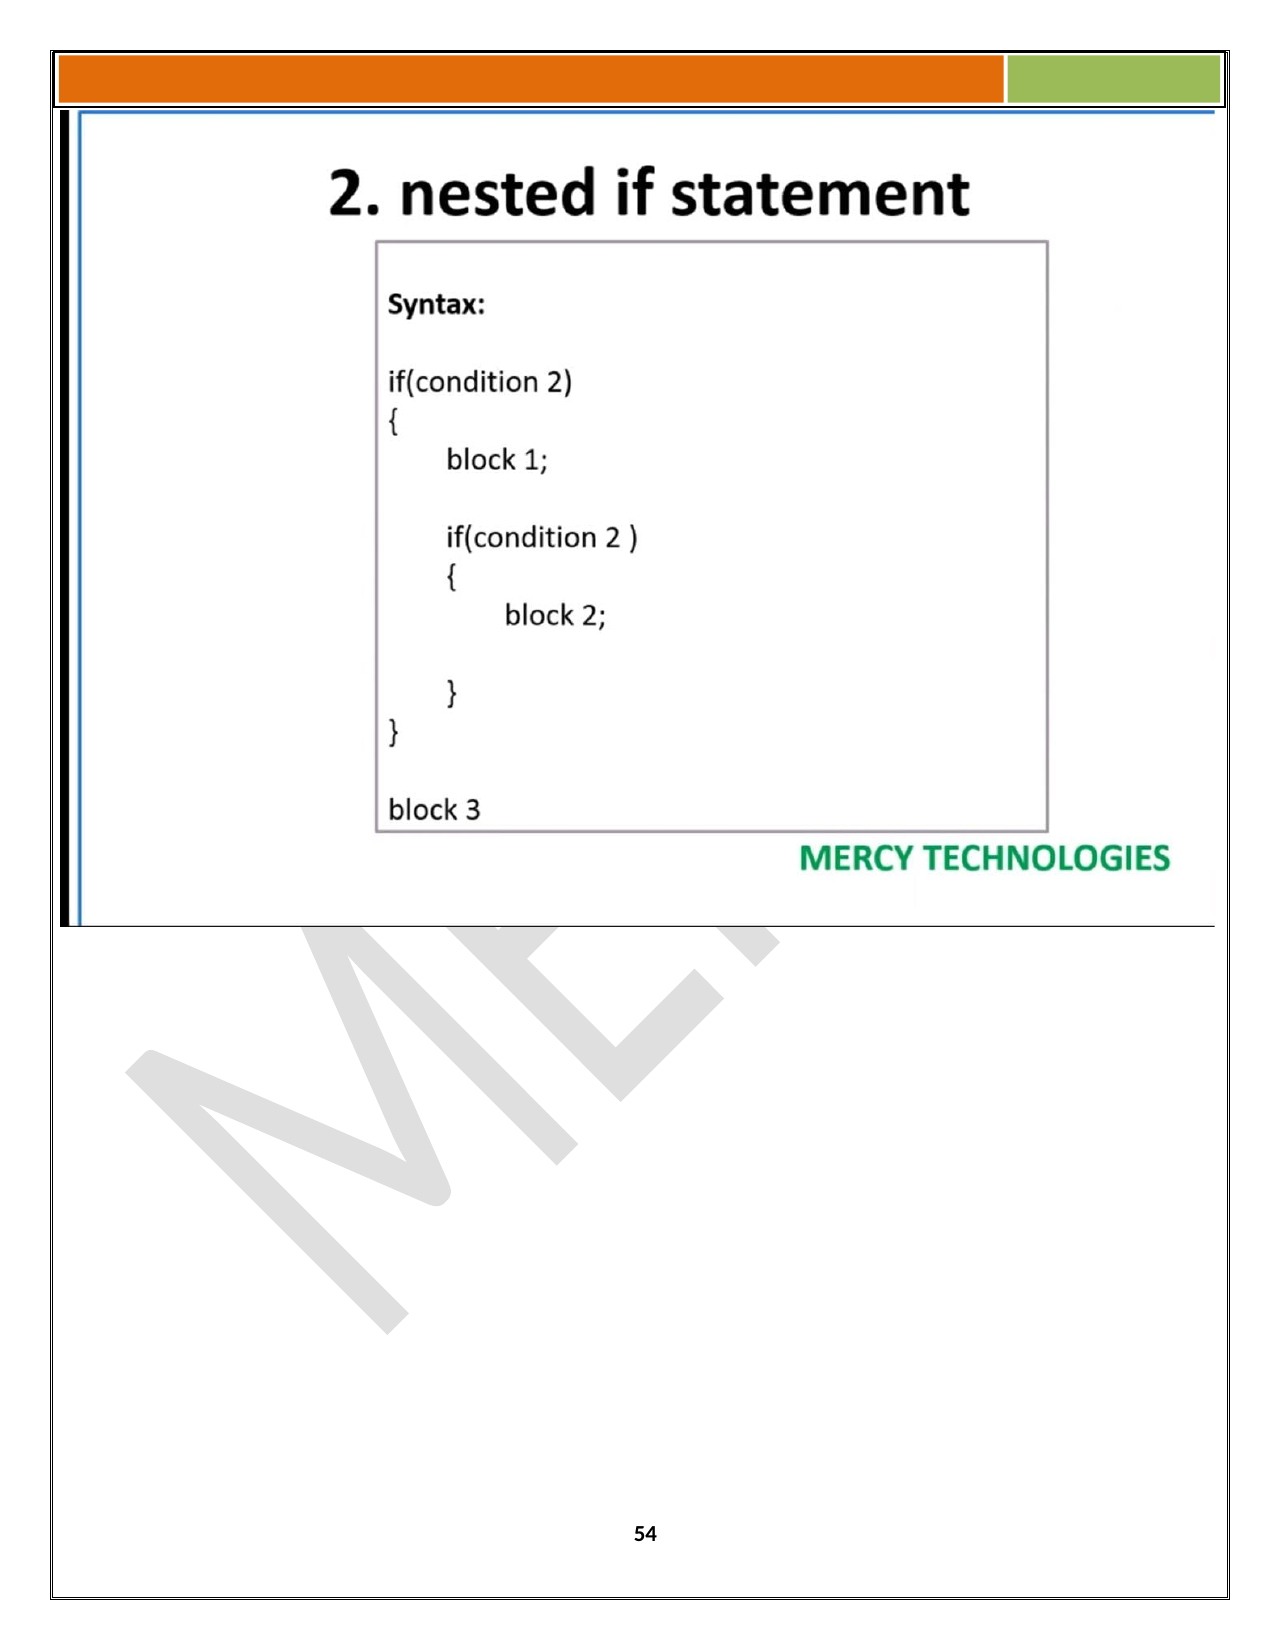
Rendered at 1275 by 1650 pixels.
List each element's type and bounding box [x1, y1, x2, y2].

picture [60, 110, 1215, 927]
